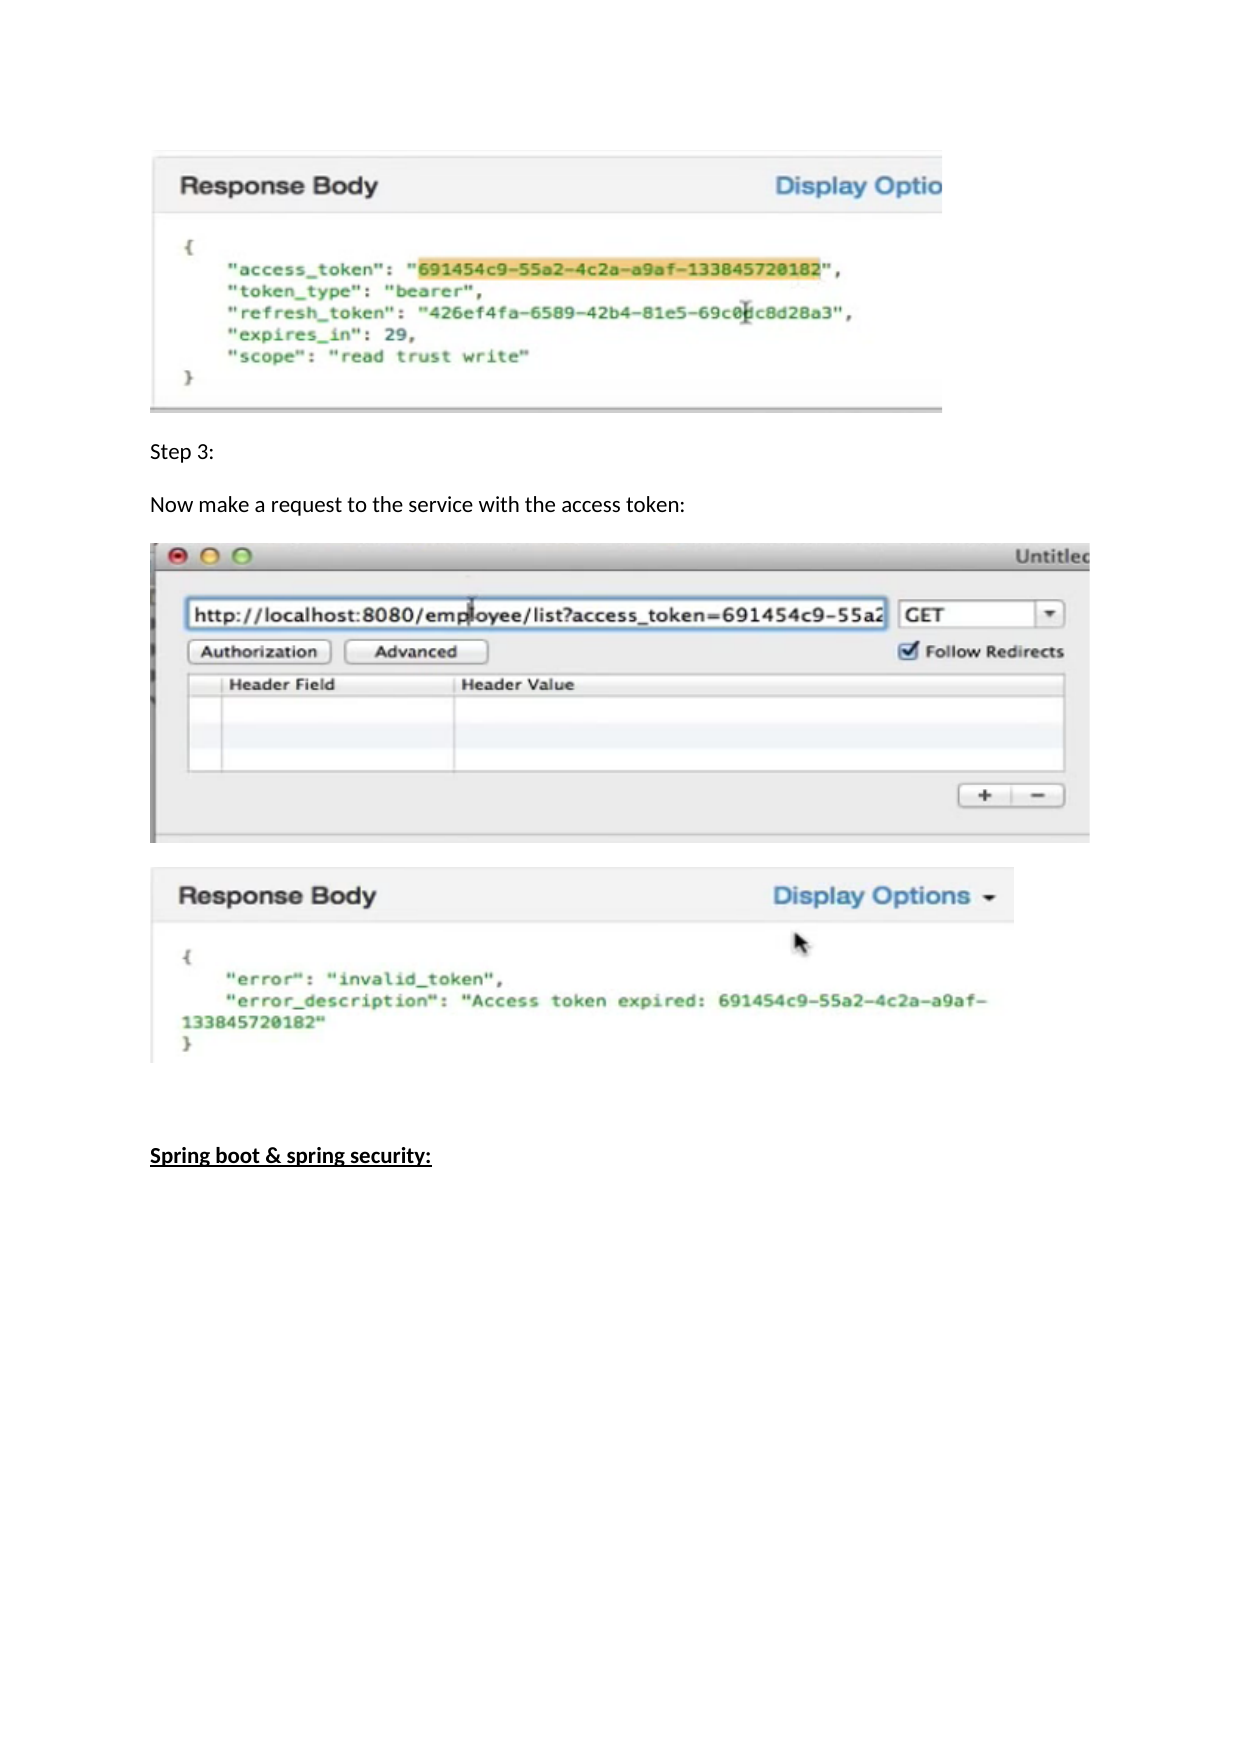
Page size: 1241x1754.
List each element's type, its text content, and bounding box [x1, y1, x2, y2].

text Step 3: [150, 437, 1090, 466]
picture [150, 150, 943, 413]
text Spring boot & spring security: [150, 1141, 1090, 1169]
text Now make a request to the service with the access token: [150, 491, 1090, 518]
picture [150, 867, 1014, 1063]
picture [150, 543, 1090, 843]
